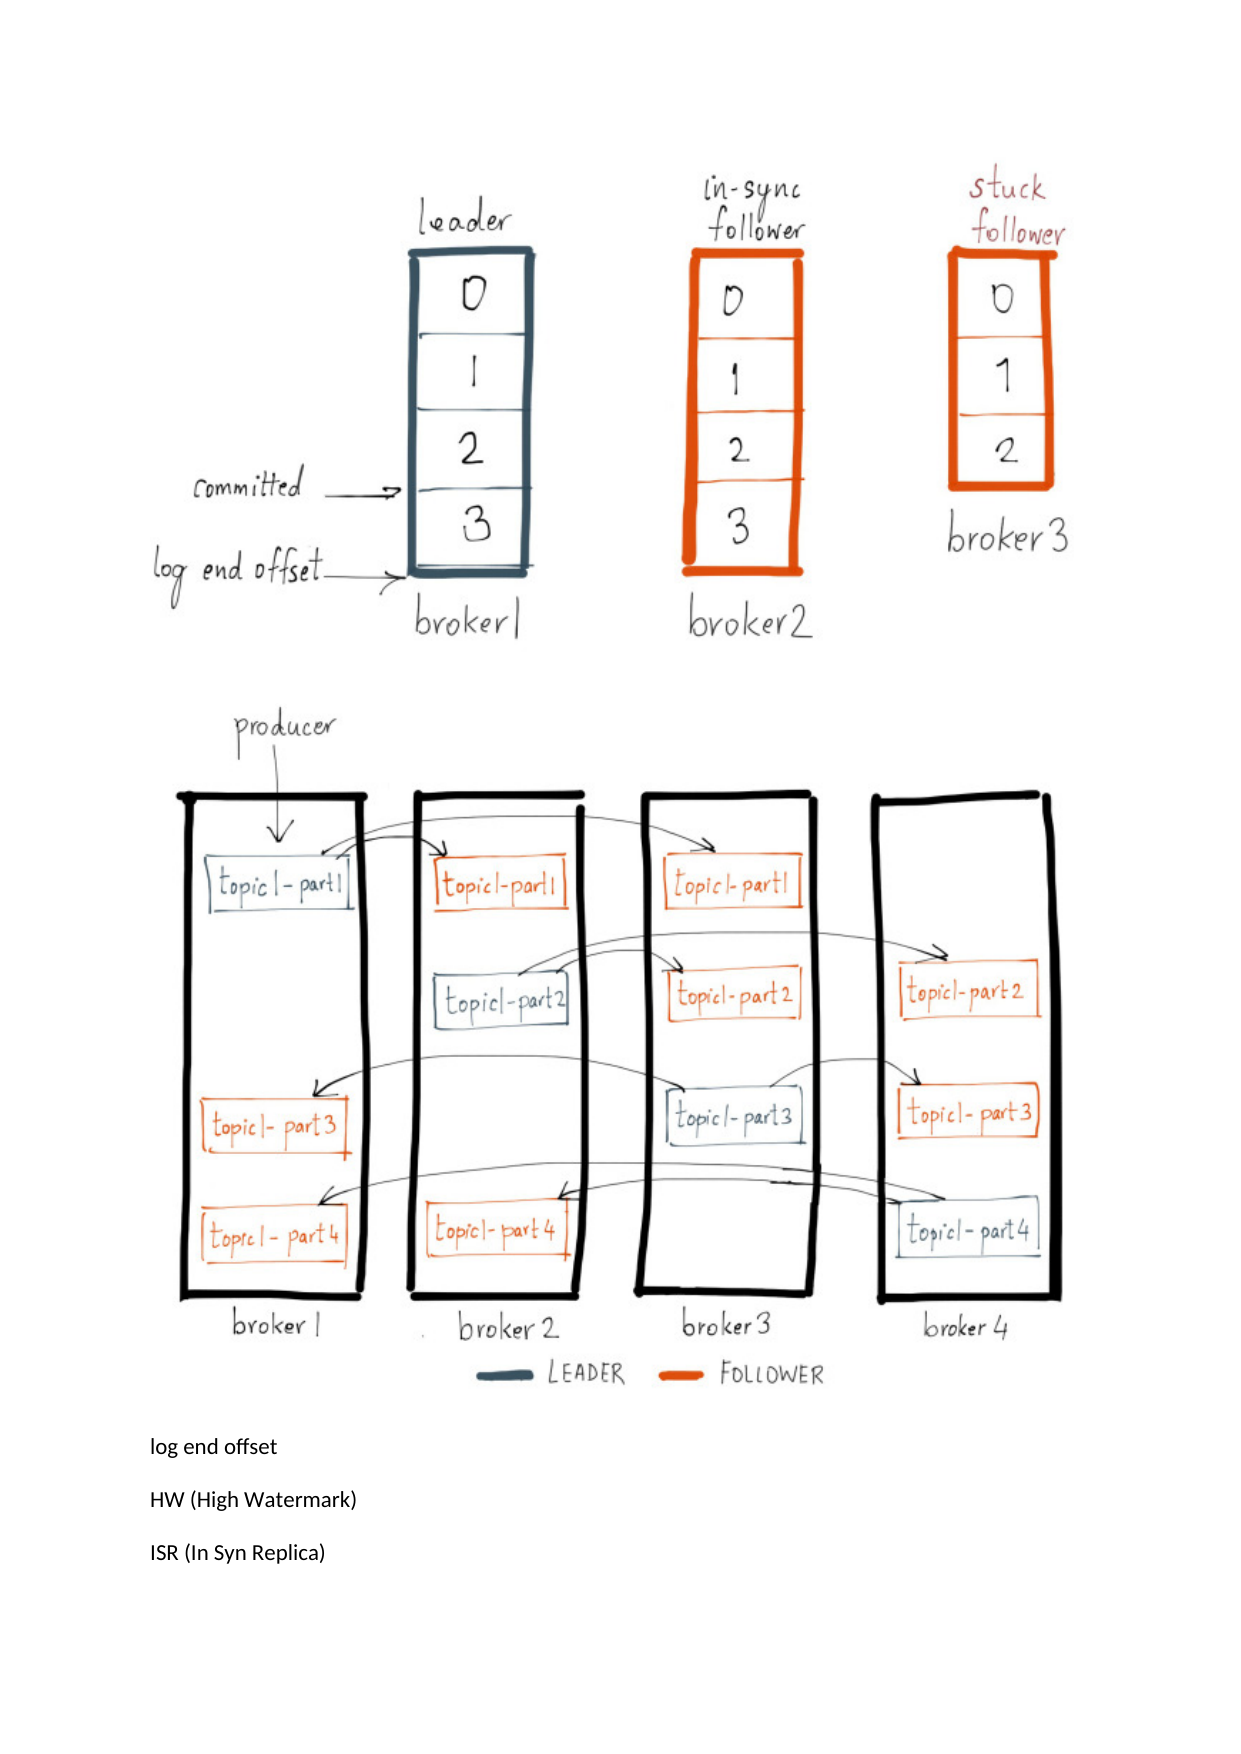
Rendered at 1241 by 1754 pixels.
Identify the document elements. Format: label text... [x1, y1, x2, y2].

text ISR (In Syn Replica) [150, 1538, 1090, 1566]
picture [150, 703, 1091, 1408]
text log end offset [150, 1432, 1090, 1460]
text HW (High Watermark) [150, 1485, 1090, 1513]
picture [150, 150, 1091, 679]
